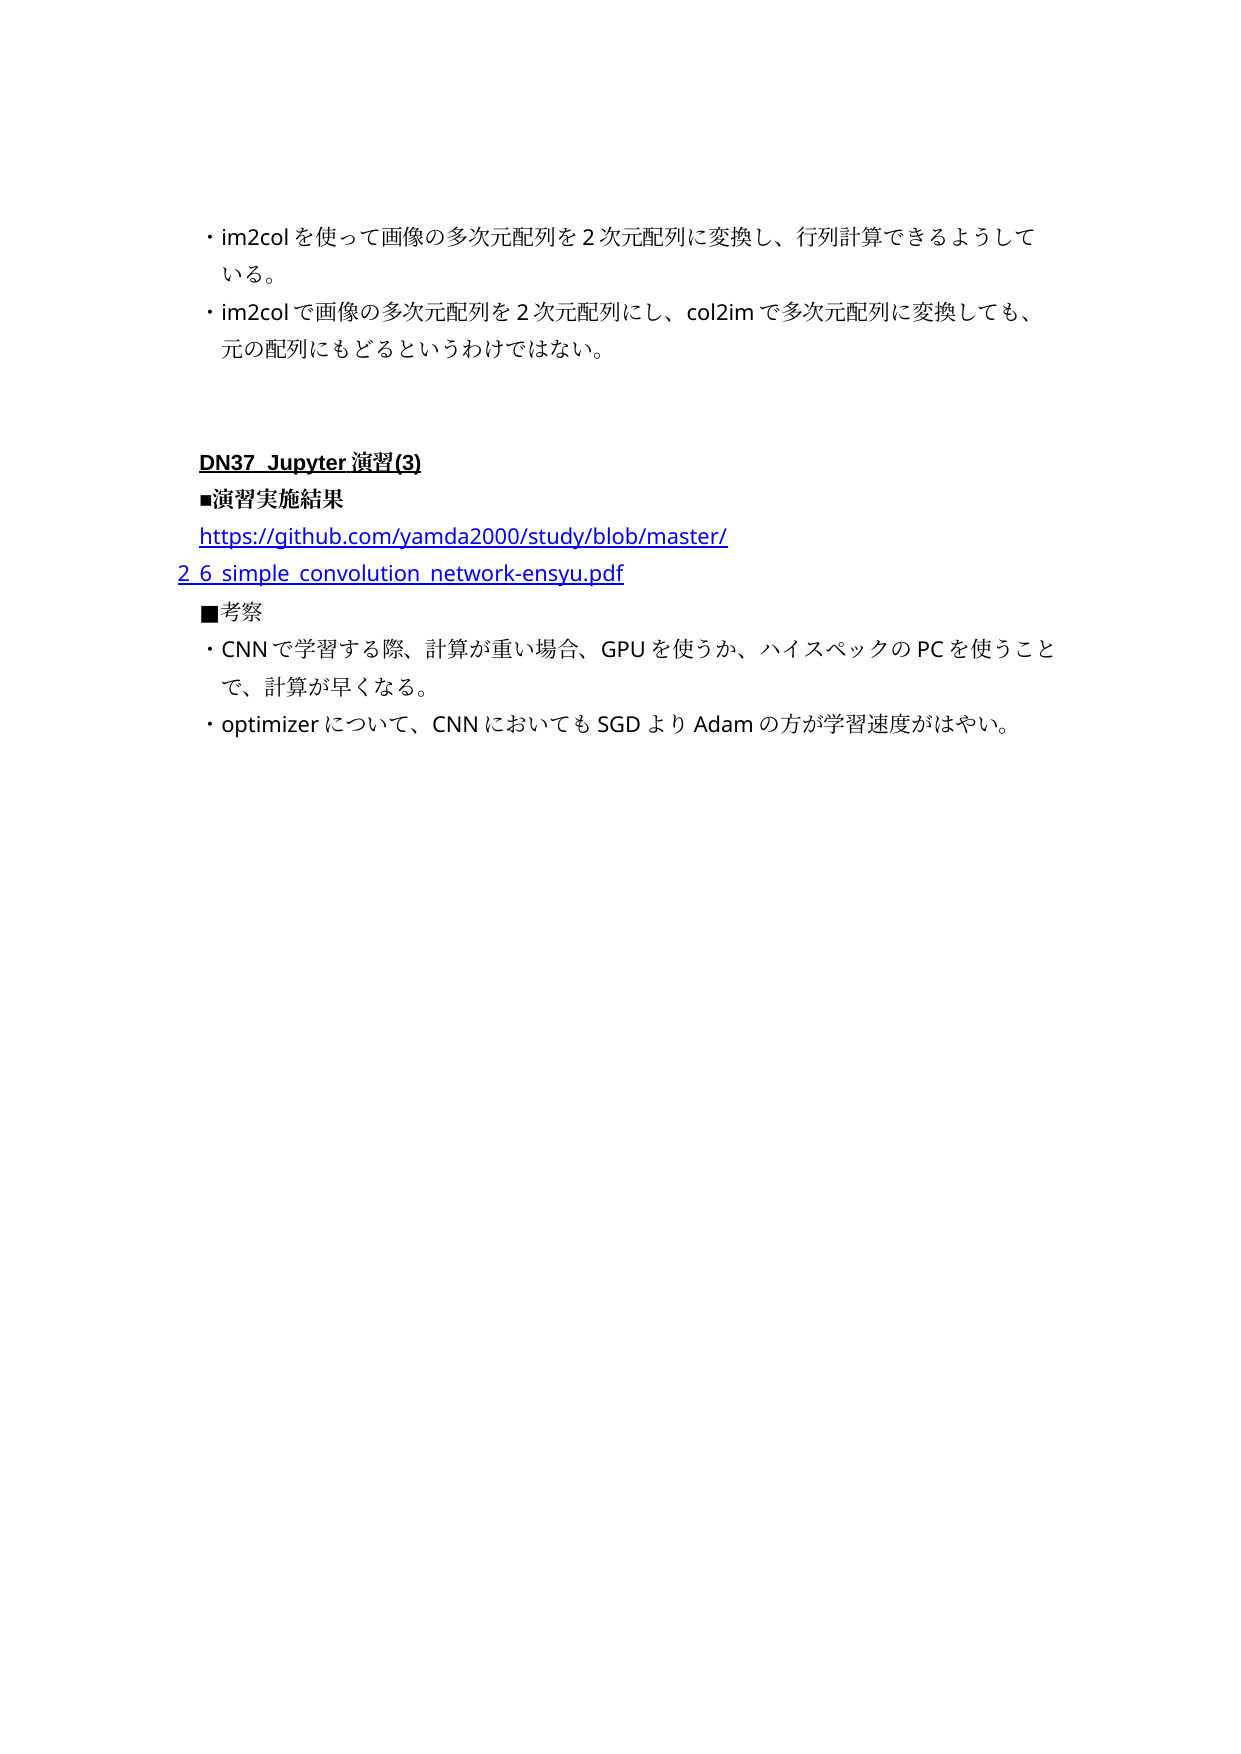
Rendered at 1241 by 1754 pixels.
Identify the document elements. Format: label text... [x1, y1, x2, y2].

text いる。 [177, 254, 1063, 292]
text ・im2colで画像の多次元配列を2次元配列にし、col2imで多次元配列に変換しても、 [177, 292, 1063, 329]
text DN37_Jupyter演習(3) [177, 442, 1063, 479]
text ・CNNで学習する際、計算が重い場合、GPUを使うか、ハイスペックのPCを使うこと [177, 629, 1063, 667]
text ■演習実施結果 [177, 479, 1063, 517]
text で、計算が早くなる。 [177, 667, 1063, 704]
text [177, 517, 1063, 592]
text ・im2colを使って画像の多次元配列を2次元配列に変換し、行列計算できるようして [177, 217, 1063, 254]
text 元の配列にもどるというわけではない。 [177, 329, 1063, 367]
text ・optimizerについて、CNNにおいてもSGDよりAdamの方が学習速度がはやい。 [177, 704, 1063, 742]
text ■考察 [177, 592, 1063, 629]
